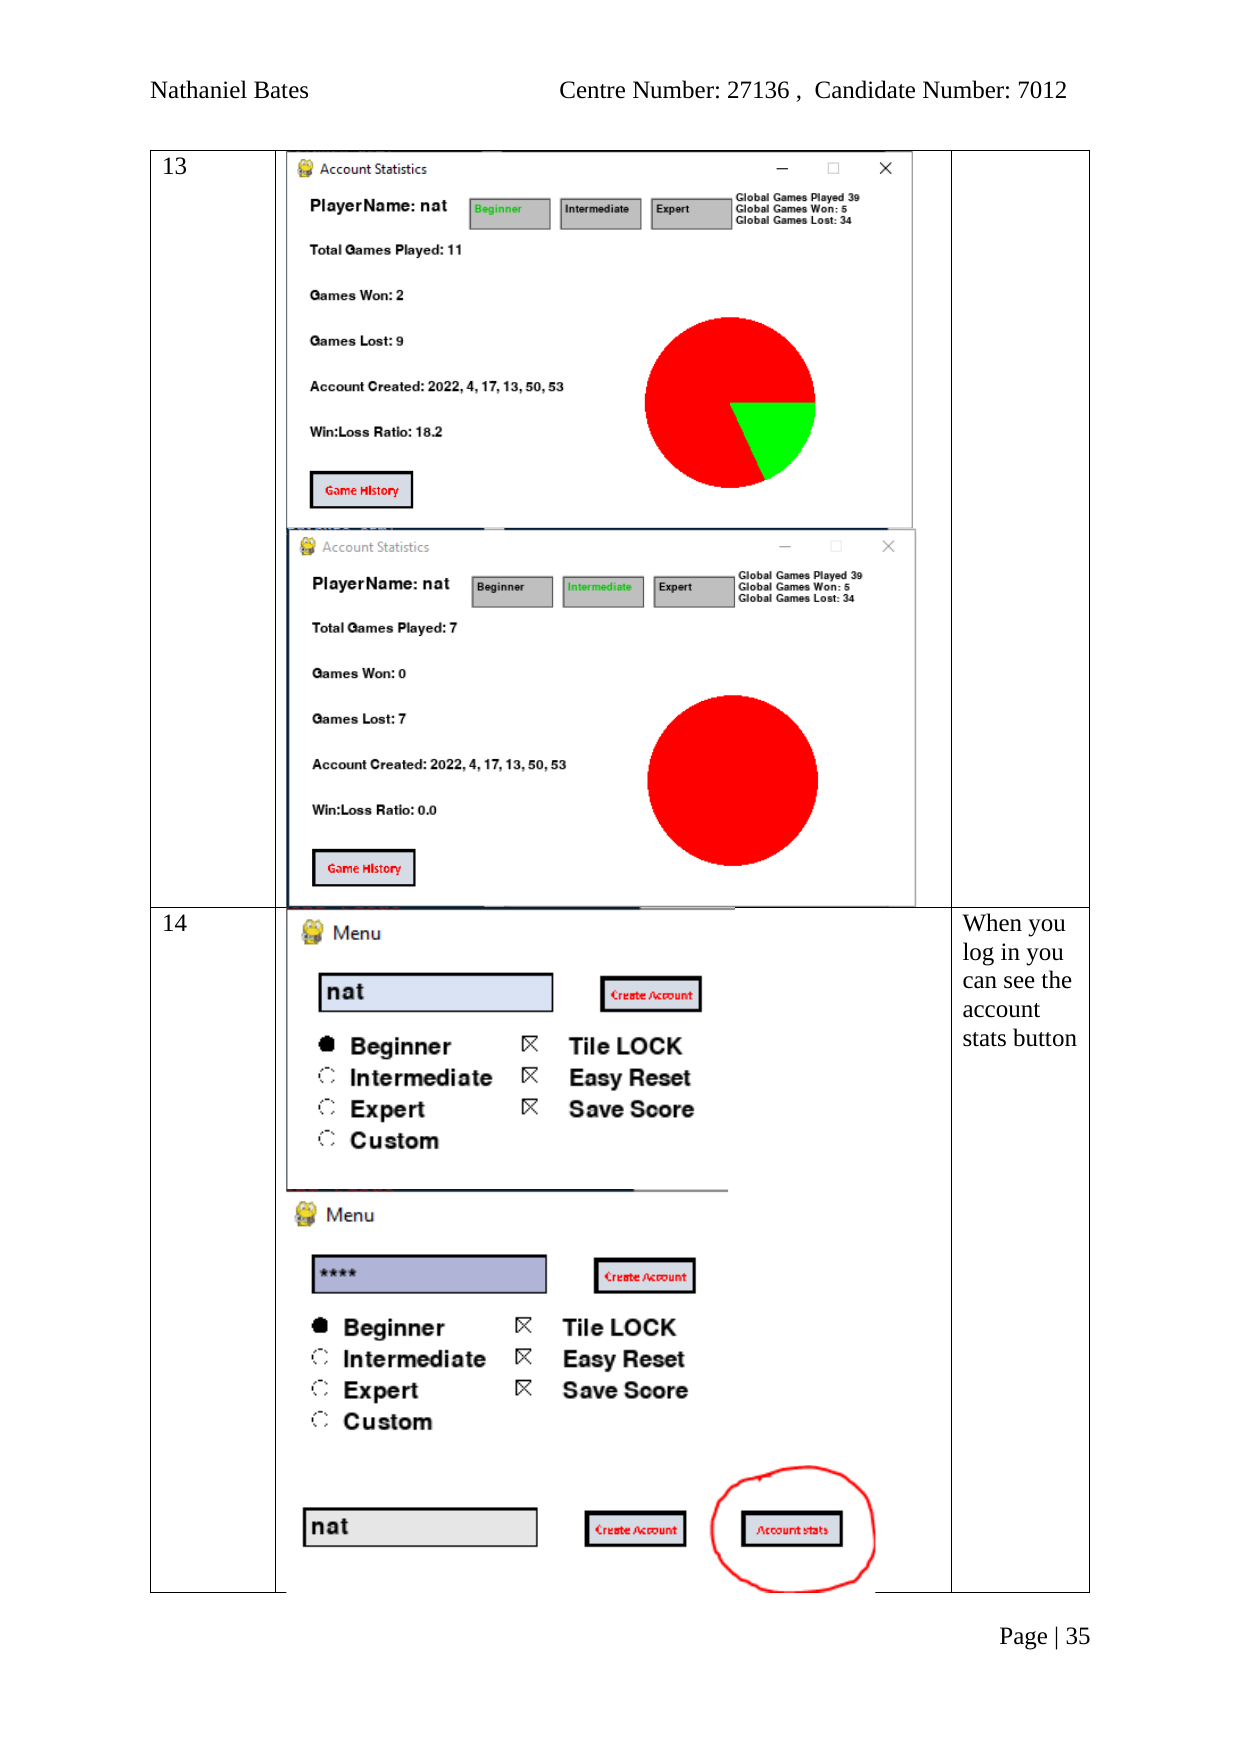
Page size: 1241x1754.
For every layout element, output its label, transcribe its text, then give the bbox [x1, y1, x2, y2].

picture [286, 151, 917, 1593]
table_cell [276, 908, 286, 1592]
table_cell [729, 908, 951, 1592]
table_cell 13 [151, 151, 275, 907]
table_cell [952, 908, 1089, 1592]
table_cell [952, 151, 1089, 907]
table_cell [276, 151, 286, 907]
table_cell [913, 151, 951, 907]
table_cell 14 [151, 908, 275, 1592]
